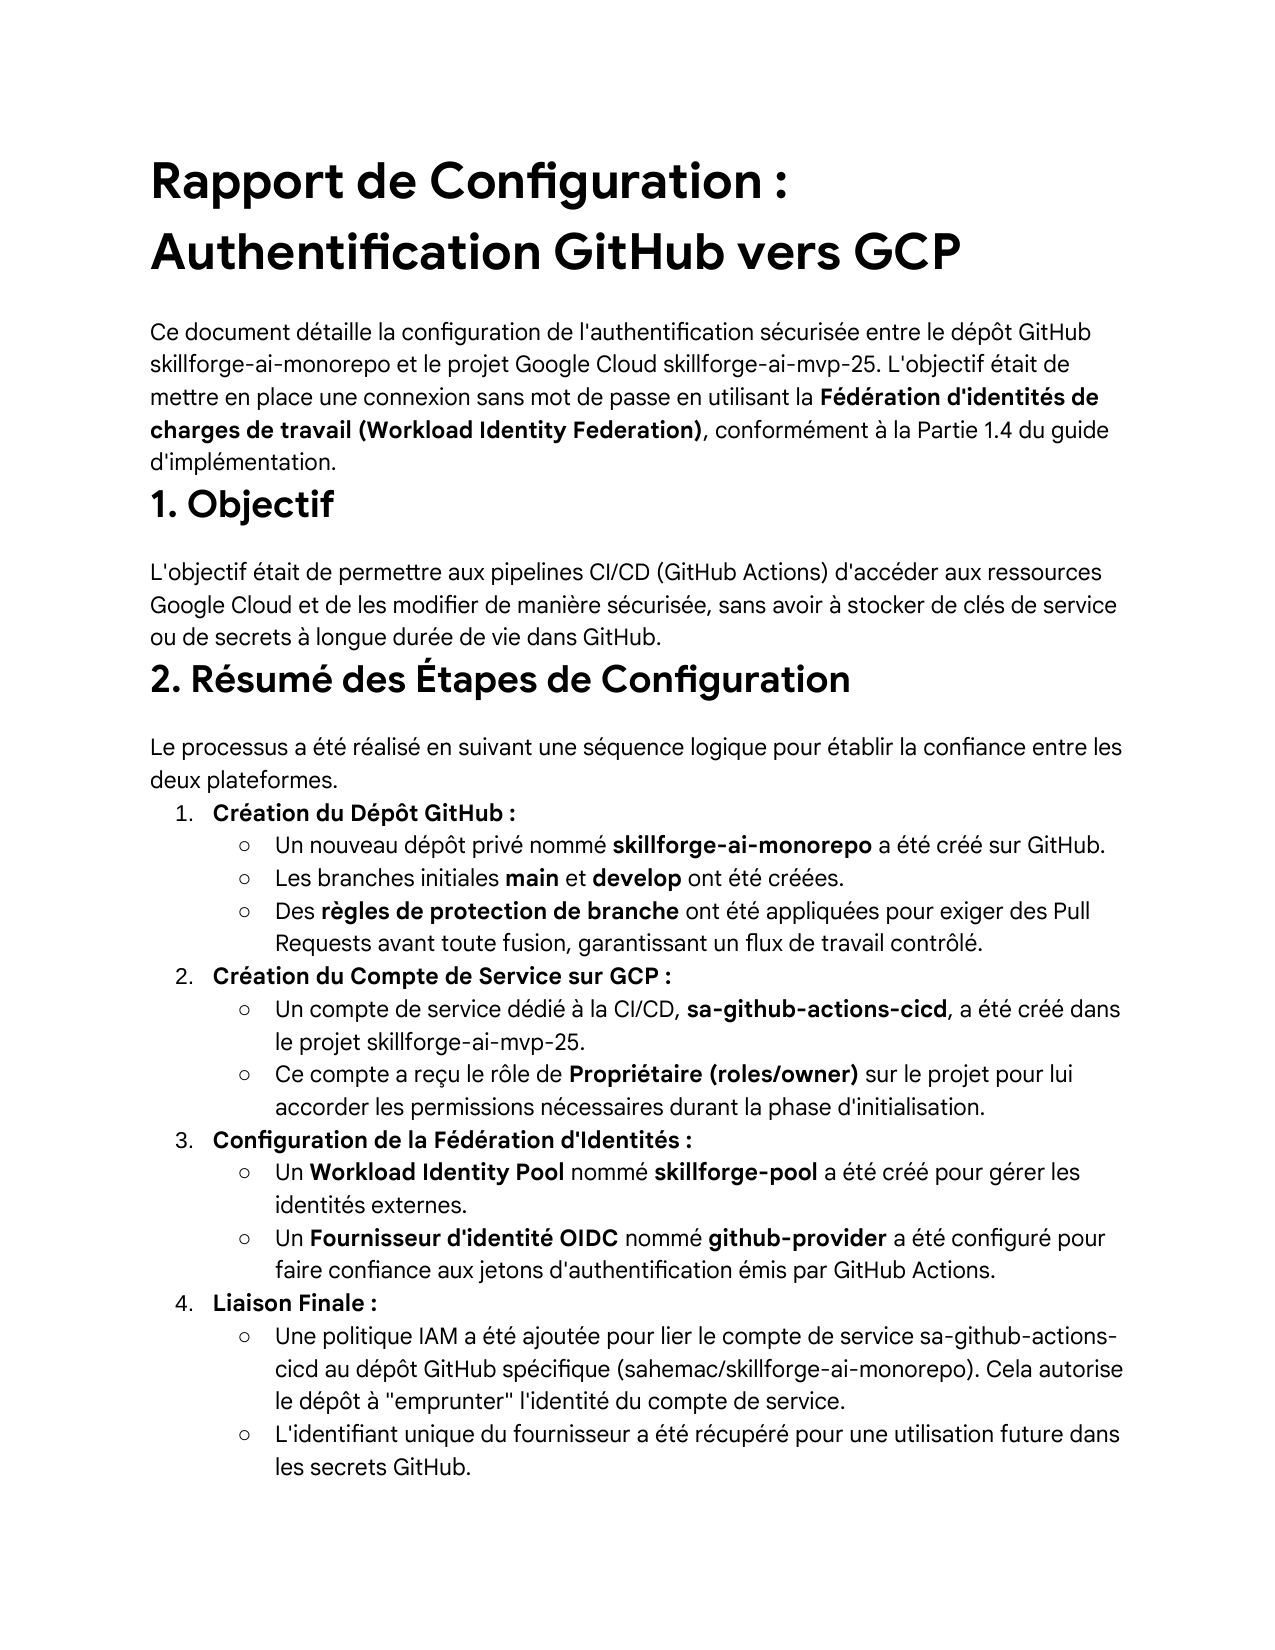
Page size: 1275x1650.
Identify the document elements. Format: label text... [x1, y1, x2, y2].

list Un Workload Identity Pool nommé skillforge-pool a été créé pour gérer les identités externes. [237, 1158, 1125, 1220]
text Le processus a été réalisé en suivant une séquence logique pour établir la confiance entre les deux plateformes. [150, 733, 1125, 795]
list Les branches initiales main et develop ont été créées. [237, 864, 1125, 893]
list Des règles de protection de branche ont été appliquées pour exiger des Pull Requests avant toute fusion, garantissant un flux de travail contrôlé. [237, 897, 1125, 958]
list Ce compte a reçu le rôle de Propriétaire (roles/owner) sur le projet pour lui accorder les permissions nécessaires durant la phase d'initialisation. [237, 1060, 1125, 1122]
list Un nouveau dépôt privé nommé skillforge-ai-monorepo a été créé sur GitHub. [237, 831, 1125, 860]
list Un compte de service dédié à la CI/CD, sa-github-actions-cicd, a été créé dans le projet skillforge-ai-mvp-25. [237, 995, 1125, 1056]
text Ce document détaille la configuration de l'authentification sécurisée entre le dépôt GitHub skillforge-ai-monorepo et le projet Google Cloud skillforge-ai-mvp-25. L'objectif était de mettre en place une connexion sans mot de passe en utilisant la Fédération d'identités de charges de travail (Workload Identity Federation), conformément à la Partie 1.4 du guide d'implémentation. [150, 318, 1125, 477]
list Création du Compte de Service sur GCP : [175, 962, 1125, 991]
list Création du Dépôt GitHub : [175, 799, 1125, 827]
list L'identifiant unique du fournisseur a été récupéré pour une utilisation future dans les secrets GitHub. [237, 1420, 1125, 1482]
list Une politique IAM a été ajoutée pour lier le compte de service sa-github-actions-cicd au dépôt GitHub spécifique (sahemac/skillforge-ai-monorepo). Cela autorise le dépôt à "emprunter" l'identité du compte de service. [237, 1322, 1125, 1416]
list Un Fournisseur d'identité OIDC nommé github-provider a été configuré pour faire confiance aux jetons d'authentification émis par GitHub Actions. [237, 1224, 1125, 1285]
text L'objectif était de permettre aux pipelines CI/CD (GitHub Actions) d'accéder aux ressources Google Cloud et de les modifier de manière sécurisée, sans avoir à stocker de clés de service ou de secrets à longue durée de vie dans GitHub. [150, 558, 1125, 652]
list Configuration de la Fédération d'Identités : [175, 1126, 1125, 1154]
subtitle Rapport de Configuration : Authentification GitHub vers GCP [150, 150, 1125, 284]
subtitle 2. Résumé des Étapes de Configuration [150, 656, 1125, 703]
list Liaison Finale : [175, 1289, 1125, 1318]
subtitle 1. Objectif [150, 481, 1125, 528]
